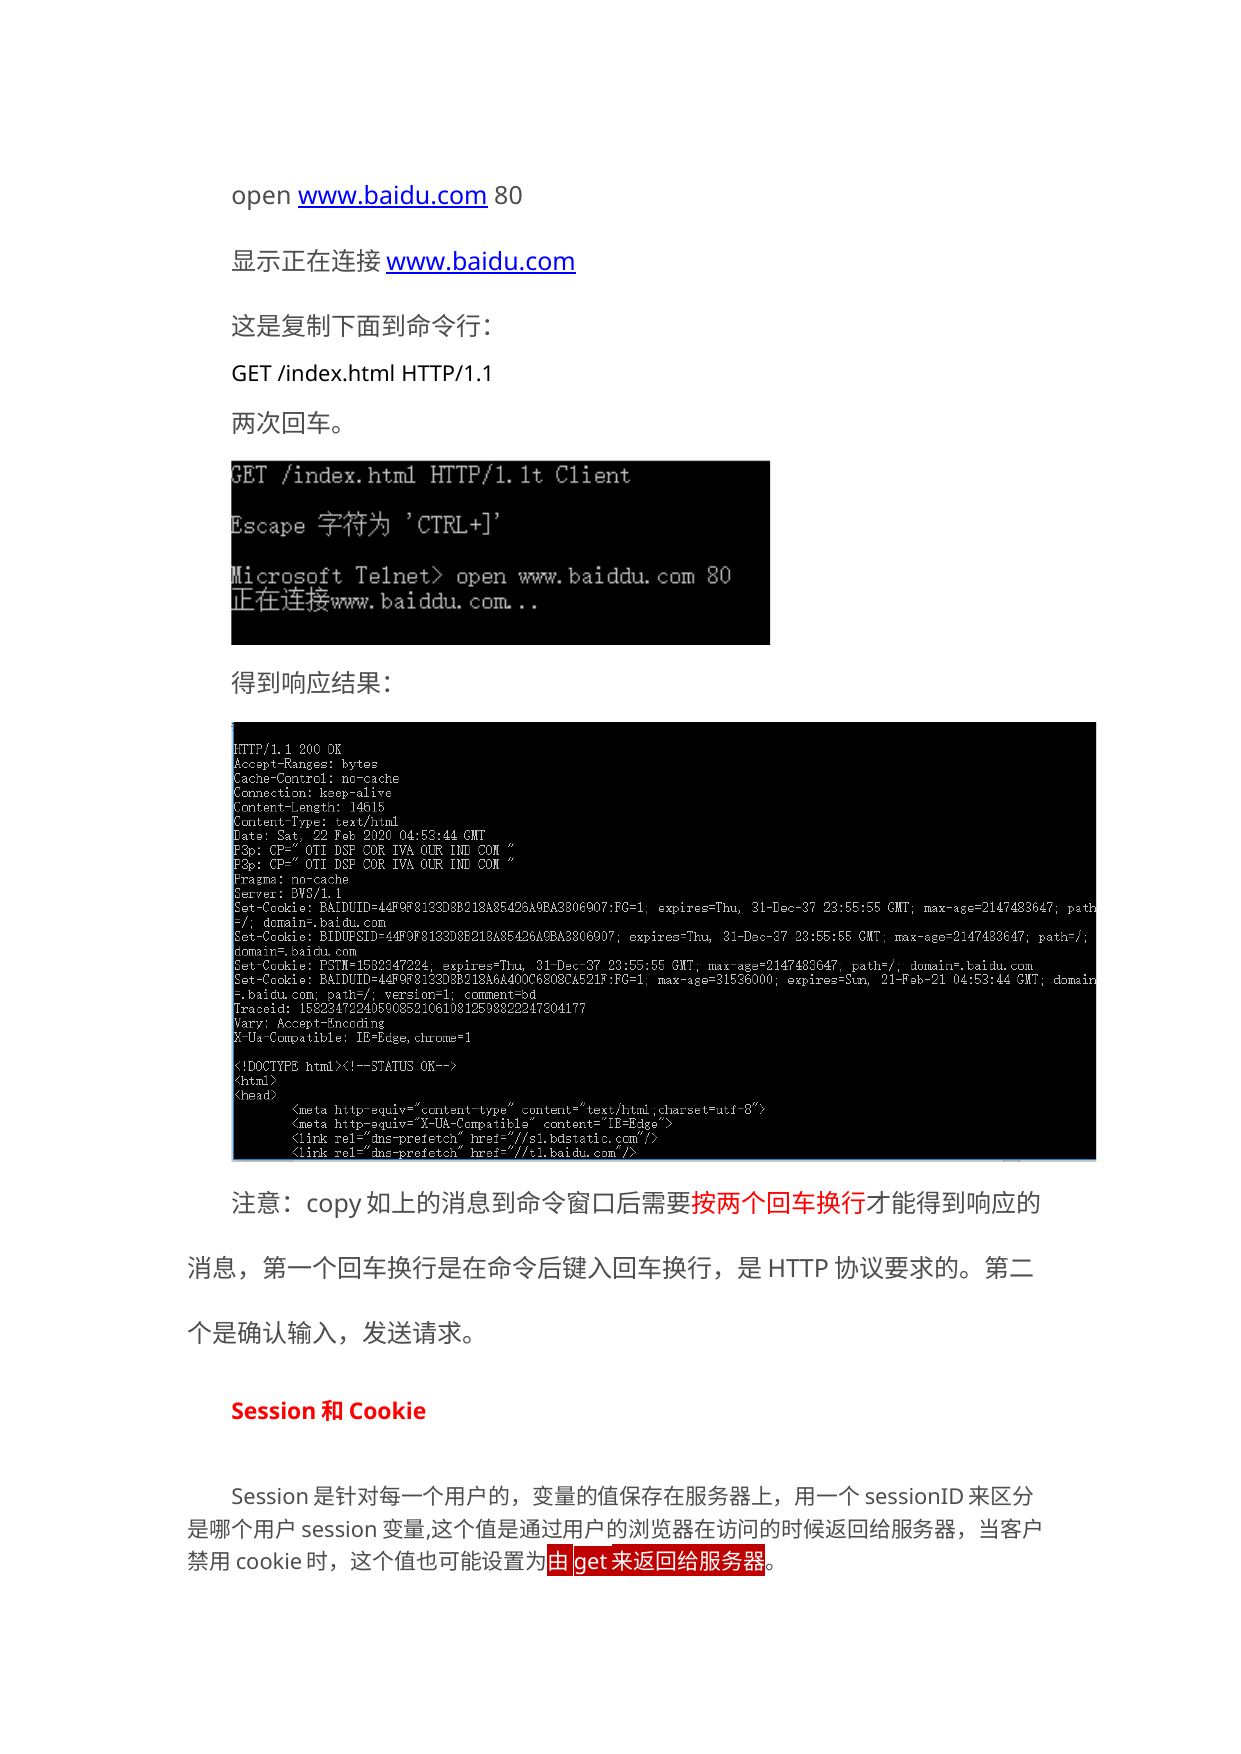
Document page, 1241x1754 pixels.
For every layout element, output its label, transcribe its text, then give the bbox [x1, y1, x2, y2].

text 注意：copy如上的消息到命令窗口后需要按两个回车换行才能得到响应的消息，第一个回车换行是在命令后键入回车换行，是HTTP协议要求的。第二个是确认输入，发送请求。 [187, 1169, 1053, 1364]
picture [231, 722, 1097, 1162]
text 这是复制下面到命令行： [187, 292, 1053, 357]
text 显示正在连接www.baidu.com [187, 227, 1053, 292]
text Session是针对每一个用户的，变量的值保存在服务器上，用一个sessionID来区分是哪个用户session变量,这个值是通过用户的浏览器在访问的时候返回给服务器，当客户禁用cookie时，这个值也可能设置为由get来返回给服务器。 [187, 1479, 1053, 1576]
text 得到响应结果： [187, 649, 1053, 714]
picture [231, 458, 771, 645]
subtitle Session和Cookie [187, 1377, 1053, 1442]
text open www.baidu.com 80 [187, 162, 1053, 227]
text 两次回车。 [187, 389, 1053, 454]
list GET /index.html HTTP/1.1 [231, 357, 1053, 389]
